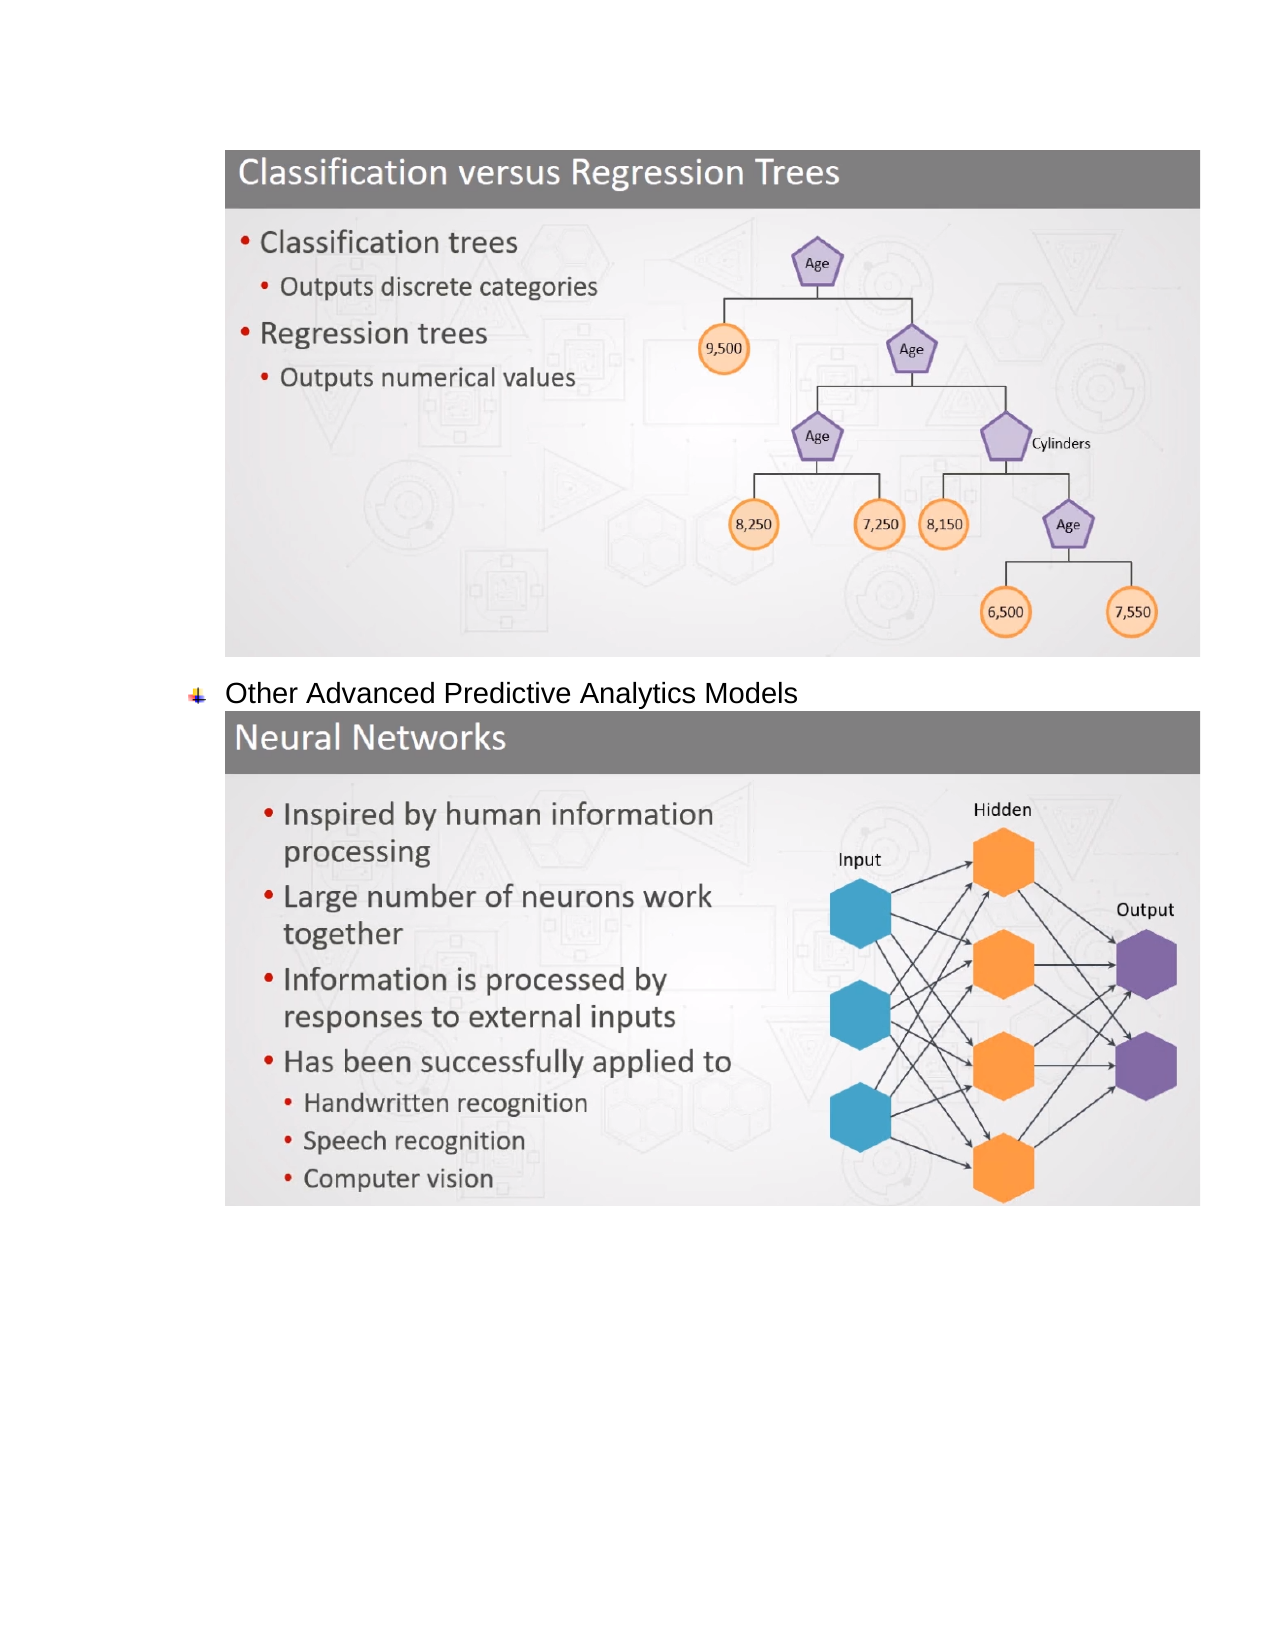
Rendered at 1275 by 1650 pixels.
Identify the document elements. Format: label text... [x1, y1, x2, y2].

picture [225, 711, 1200, 1206]
subtitle Other Advanced Predictive Analytics Models [187, 676, 1125, 709]
picture [225, 150, 1200, 657]
picture [188, 686, 206, 704]
